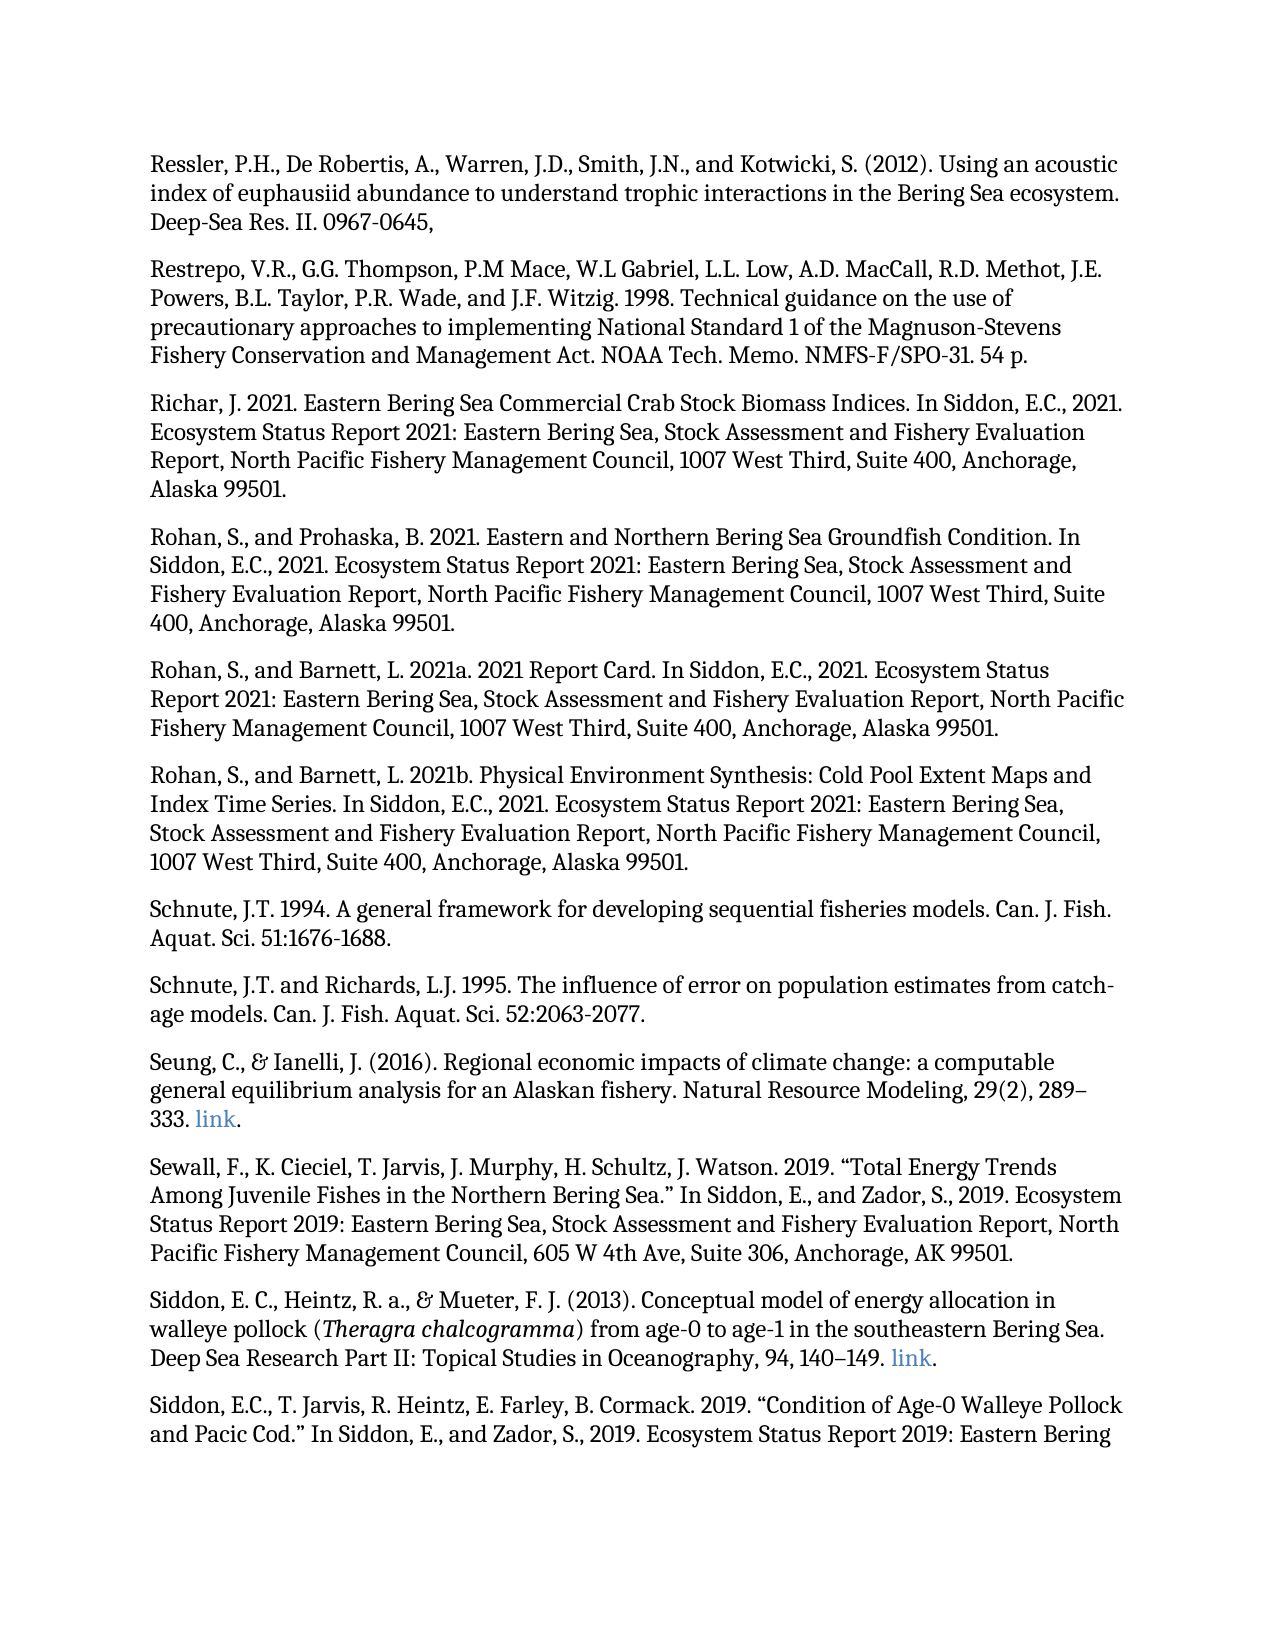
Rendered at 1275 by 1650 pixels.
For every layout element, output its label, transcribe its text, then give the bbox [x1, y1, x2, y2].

text Seung, C., & Ianelli, J. (2016). Regional economic impacts of climate change: a computable general equilibrium analysis for an Alaskan fishery. Natural Resource Modeling, 29(2), 289–333. link. [150, 1047, 1125, 1134]
text Rohan, S., and Barnett, L. 2021a. 2021 Report Card. In Siddon, E.C., 2021. Ecosystem Status Report 2021: Eastern Bering Sea, Stock Assessment and Fishery Evaluation Report, North Pacific Fishery Management Council, 1007 West Third, Suite 400, Anchorage, Alaska 99501. [150, 656, 1125, 742]
text Richar, J. 2021. Eastern Bering Sea Commercial Crab Stock Biomass Indices. In Siddon, E.C., 2021. Ecosystem Status Report 2021: Eastern Bering Sea, Stock Assessment and Fishery Evaluation Report, North Pacific Fishery Management Council, 1007 West Third, Suite 400, Anchorage, Alaska 99501. [150, 389, 1125, 504]
text Rohan, S., and Prohaska, B. 2021. Eastern and Northern Bering Sea Groundfish Condition. In Siddon, E.C., 2021. Ecosystem Status Report 2021: Eastern Bering Sea, Stock Assessment and Fishery Evaluation Report, North Pacific Fishery Management Council, 1007 West Third, Suite 400, Anchorage, Alaska 99501. [150, 522, 1125, 637]
text Schnute, J.T. and Richards, L.J. 1995. The influence of error on population estimates from catch-age models. Can. J. Fish. Aquat. Sci. 52:2063-2077. [150, 971, 1125, 1029]
text Sewall, F., K. Cieciel, T. Jarvis, J. Murphy, H. Schultz, J. Watson. 2019. “Total Energy Trends Among Juvenile Fishes in the Northern Bering Sea.” In Siddon, E., and Zador, S., 2019. Ecosystem Status Report 2019: Eastern Bering Sea, Stock Assessment and Fishery Evaluation Report, North Pacific Fishery Management Council, 605 W 4th Ave, Suite 306, Anchorage, AK 99501. [150, 1152, 1125, 1267]
text Rohan, S., and Barnett, L. 2021b. Physical Environment Synthesis: Cold Pool Extent Maps and Index Time Series. In Siddon, E.C., 2021. Ecosystem Status Report 2021: Eastern Bering Sea, Stock Assessment and Fishery Evaluation Report, North Pacific Fishery Management Council, 1007 West Third, Suite 400, Anchorage, Alaska 99501. [150, 761, 1125, 876]
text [150, 1391, 1125, 1449]
text Schnute, J.T. 1994. A general framework for developing sequential fisheries models. Can. J. Fish. Aquat. Sci. 51:1676-1688. [150, 895, 1125, 952]
text Siddon, E. C., Heintz, R. a., & Mueter, F. J. (2013). Conceptual model of energy allocation in walleye pollock (Theragra chalcogramma) from age-0 to age-1 in the southeastern Bering Sea. Deep Sea Research Part II: Topical Studies in Oceanography, 94, 140–149. link. [150, 1286, 1125, 1372]
text Ressler, P.H., De Robertis, A., Warren, J.D., Smith, J.N., and Kotwicki, S. (2012). Using an acoustic index of euphausiid abundance to understand trophic interactions in the Bering Sea ecosystem. Deep-Sea Res. II. 0967-0645, [150, 150, 1125, 236]
text Restrepo, V.R., G.G. Thompson, P.M Mace, W.L Gabriel, L.L. Low, A.D. MacCall, R.D. Methot, J.E. Powers, B.L. Taylor, P.R. Wade, and J.F. Witzig. 1998. Technical guidance on the use of precautionary approaches to implementing National Standard 1 of the Magnuson-Stevens Fishery Conservation and Management Act. NOAA Tech. Memo. NMFS-F/SPO-31. 54 p. [150, 255, 1125, 370]
